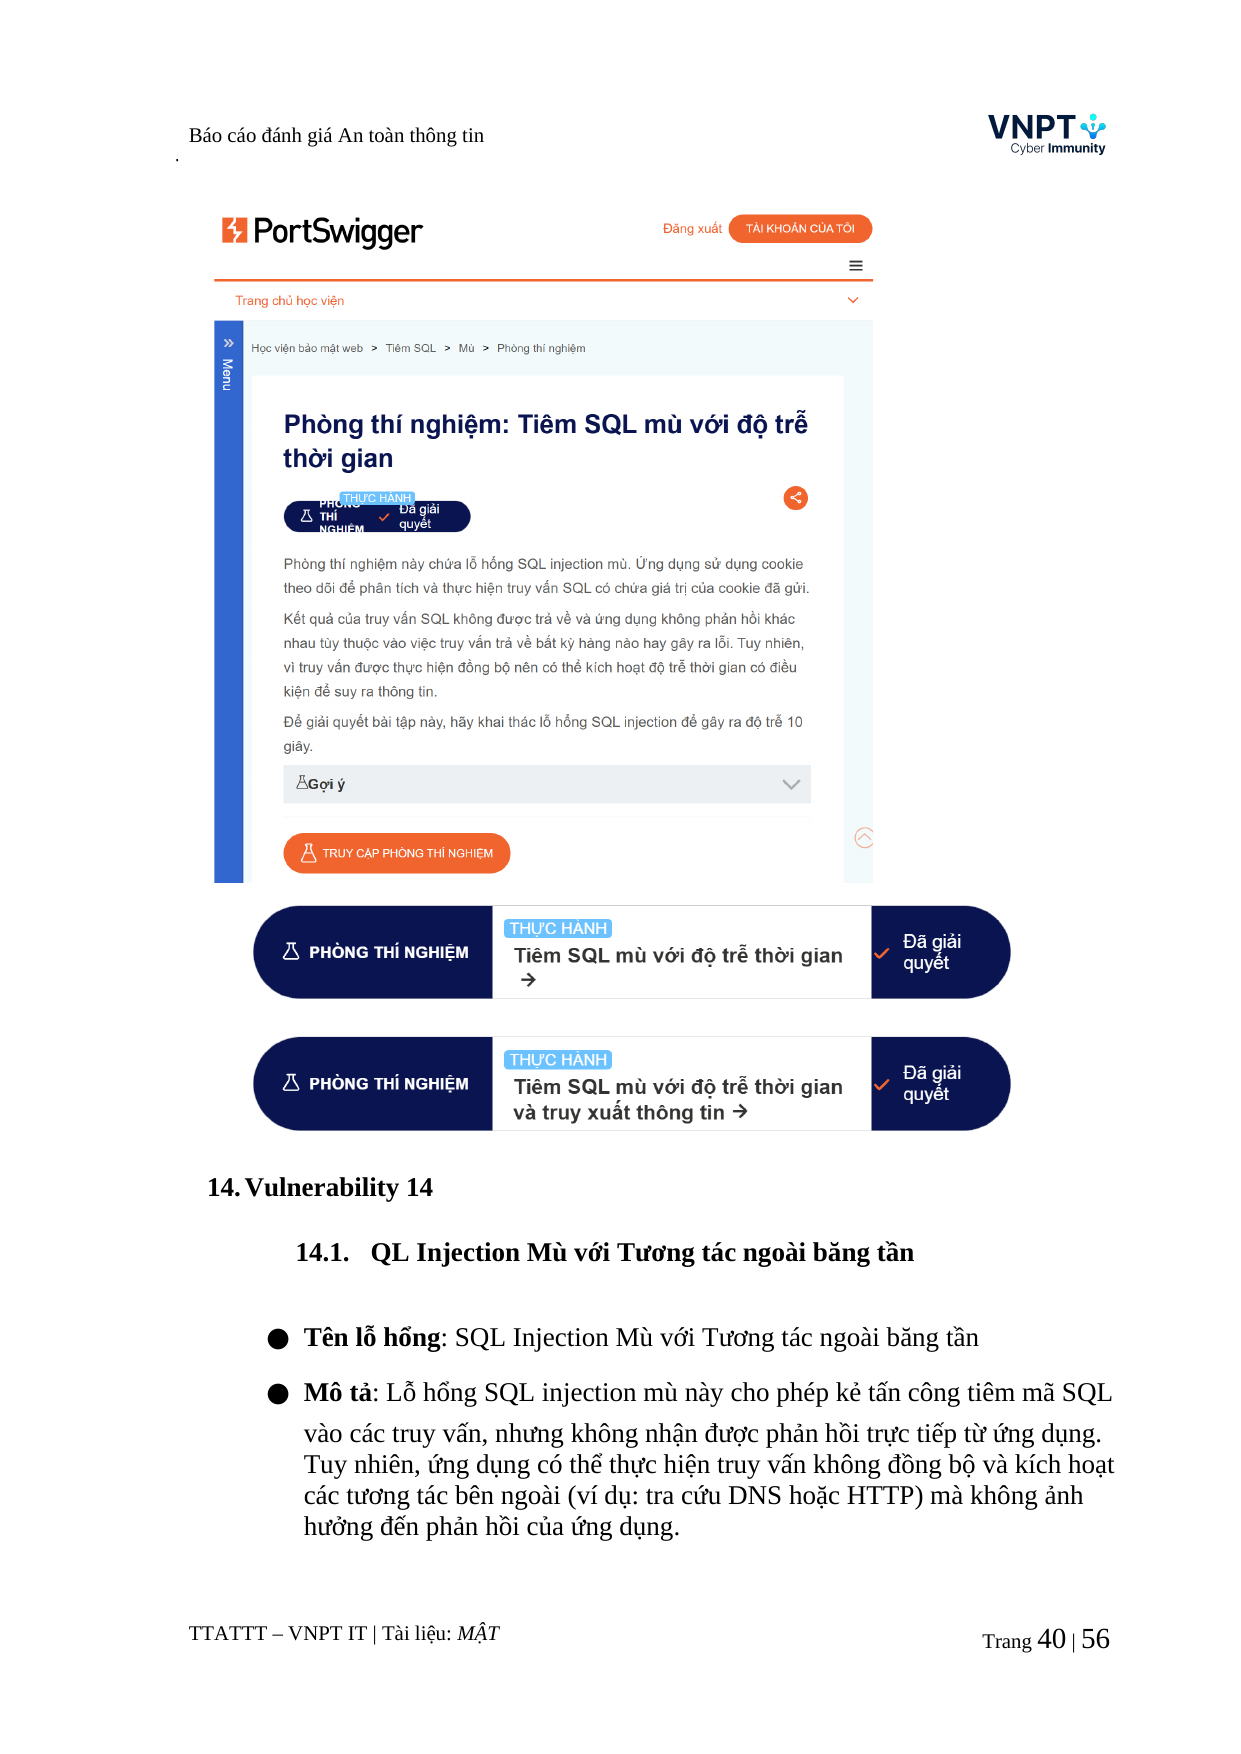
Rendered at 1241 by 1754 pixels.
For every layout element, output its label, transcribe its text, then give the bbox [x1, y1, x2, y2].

list Tên lỗ hổng: SQL Injection Mù với Tương tác ngoài băng tần [266, 1306, 1122, 1361]
picture [984, 110, 1110, 159]
picture [214, 892, 1045, 1136]
subtitle Vulnerability 14 [207, 1171, 1122, 1202]
subtitle QL Injection Mù với Tương tác ngoài băng tần [295, 1236, 1122, 1267]
list Mô tả: Lỗ hổng SQL injection mù này cho phép kẻ tấn công tiêm mã SQL vào các truy vấn, nhưng không nhận được phản hồi trực tiếp từ ứng dụng. Tuy nhiên, ứng dụng có thể thực hiện truy vấn không đồng bộ và kích hoạt các tương tác bên ngoài (ví dụ: tra cứu DNS hoặc HTTP) mà không ảnh hưởng đến phản hồi của ứng dụng. [266, 1361, 1122, 1542]
picture [214, 192, 874, 883]
